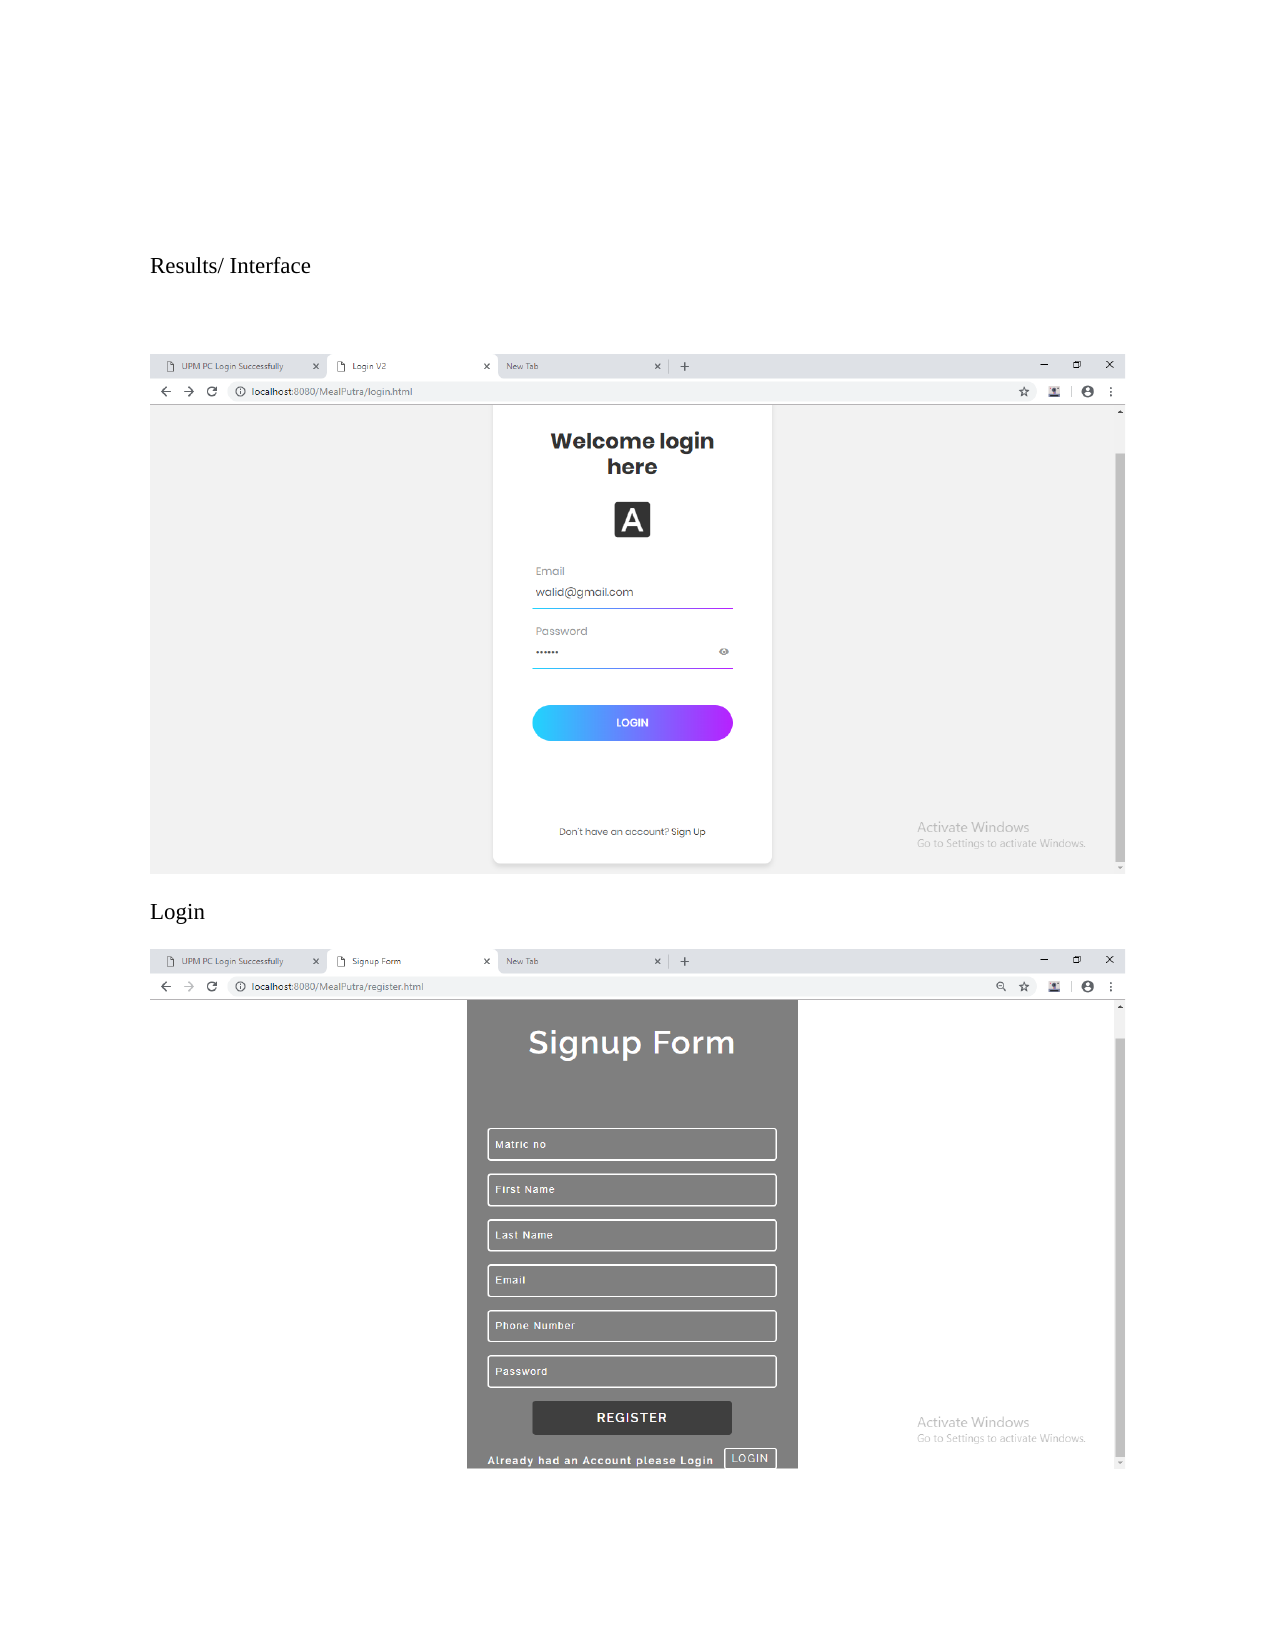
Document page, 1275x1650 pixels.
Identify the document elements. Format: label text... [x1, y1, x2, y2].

text Results/ Interface [150, 252, 1125, 278]
text Login [150, 898, 1125, 925]
picture [150, 354, 1125, 874]
picture [150, 949, 1125, 1469]
